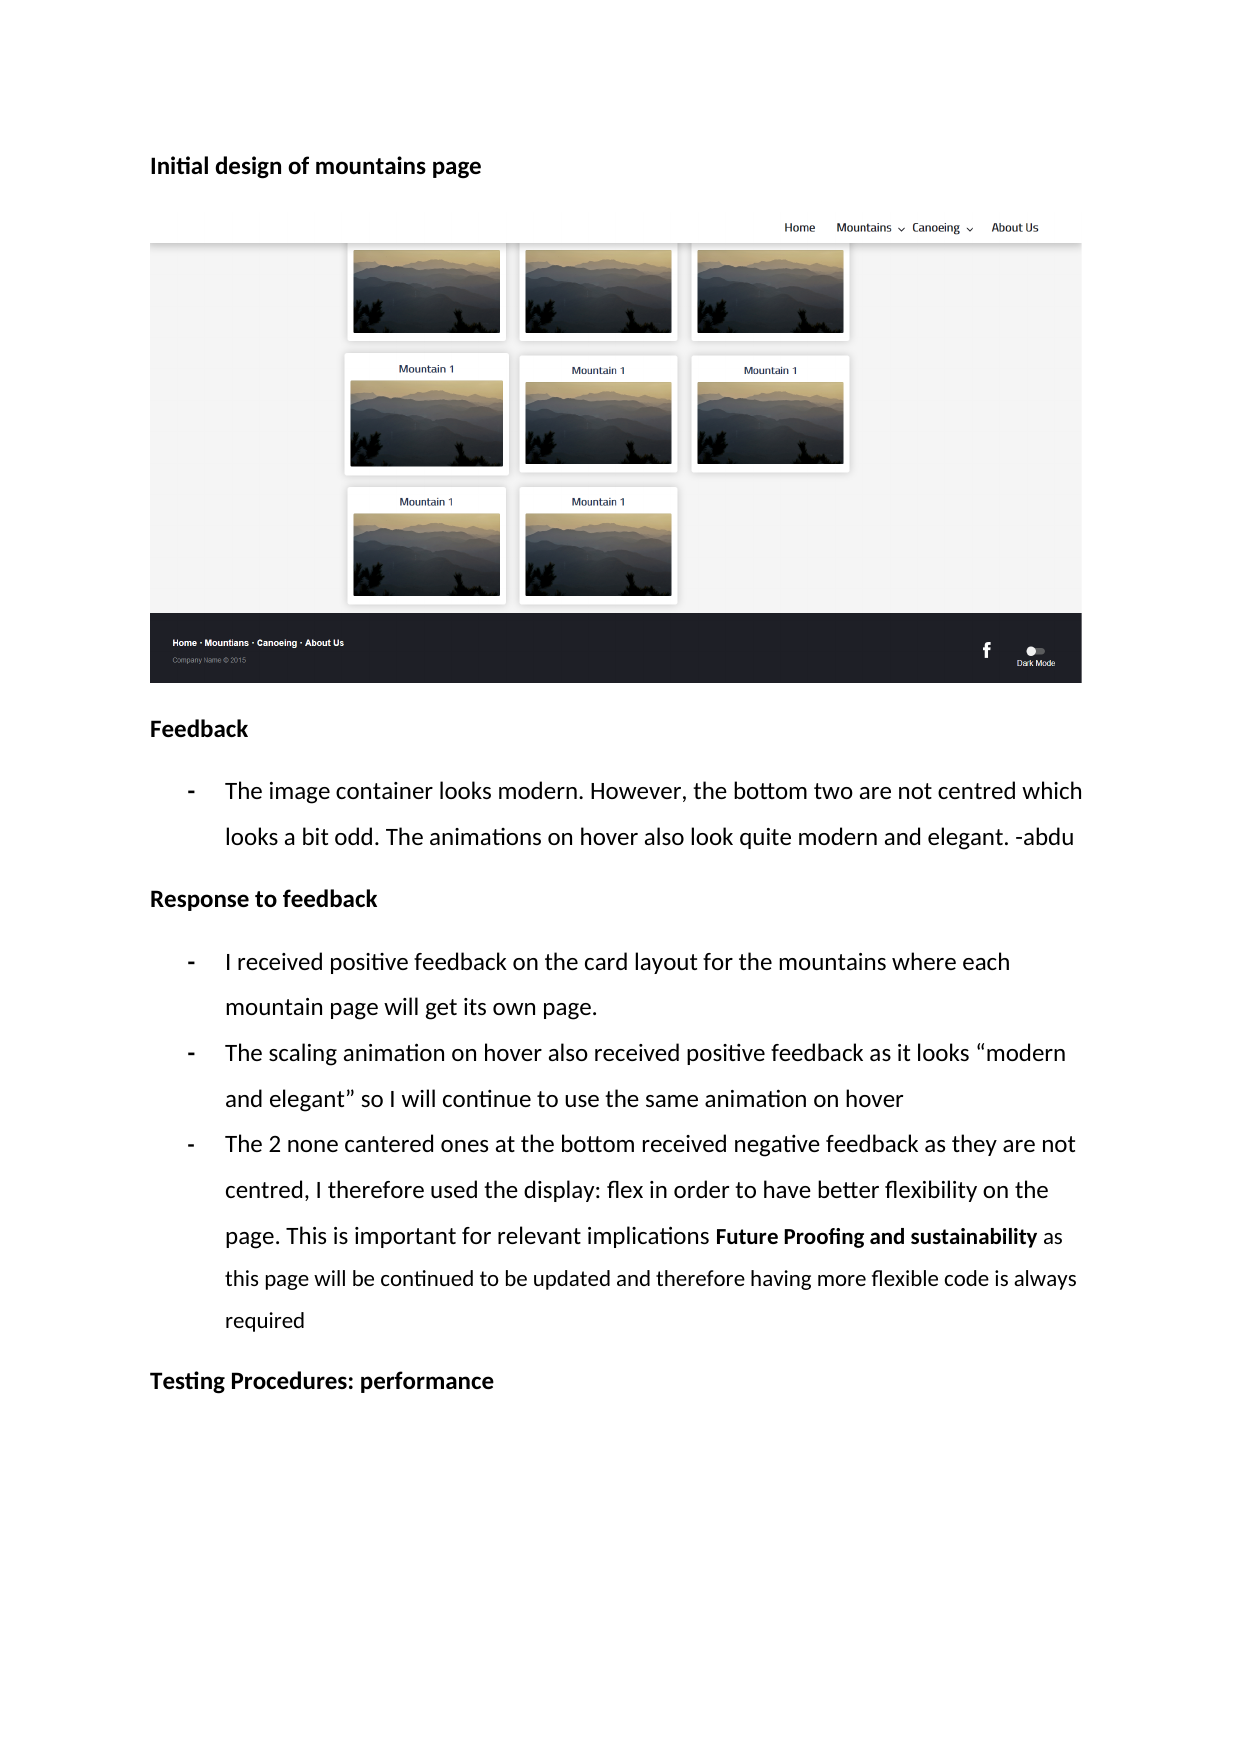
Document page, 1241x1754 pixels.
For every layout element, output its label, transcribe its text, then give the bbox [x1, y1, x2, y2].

list The image container looks modern. However, the bottom two are not centred which looks a bit odd. The animations on hover also look quite modern and elegant. -abdu [187, 775, 1090, 851]
text Initial design of mountains page [150, 150, 1090, 181]
list The scaling animation on hover also received positive feedback as it looks “modern and elegant” so I will continue to use the same animation on hover [187, 1037, 1090, 1113]
text Response to feedback [150, 883, 1090, 914]
text Feedback [150, 713, 1090, 743]
list The 2 none cantered ones at the bottom received negative feedback as they are not centred, I therefore used the display: flex in order to have better flexibility on the page. This is important for relevant implications Future Proofing and sustainability as this page will be continued to be updated and therefore having more flexible code is always required [187, 1129, 1090, 1334]
list I received positive feedback on the card layout for the mountains where each mountain page will get its own page. [187, 946, 1090, 1022]
text Testing Procedures: performance [150, 1365, 1090, 1396]
picture [150, 212, 1082, 683]
